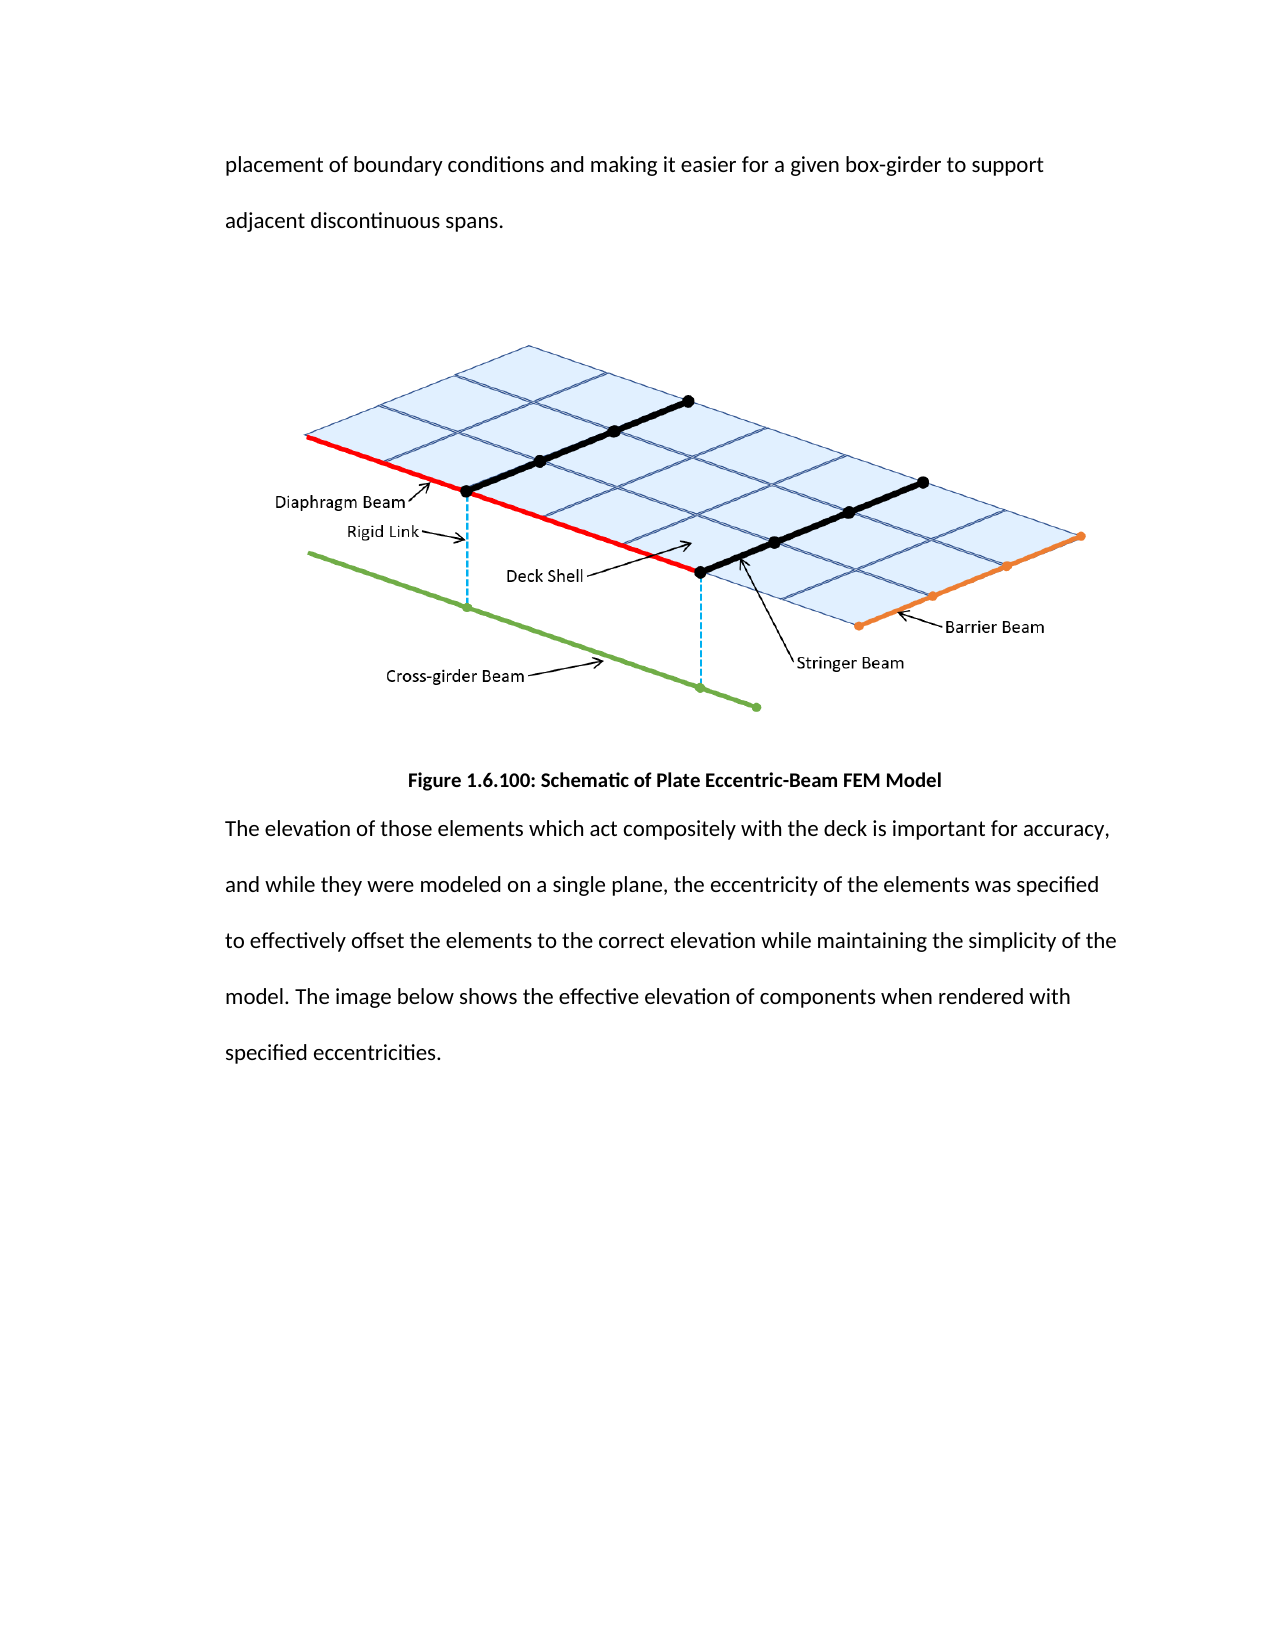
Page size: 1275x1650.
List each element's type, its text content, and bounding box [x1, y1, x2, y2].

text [225, 150, 1125, 234]
picture [225, 330, 1125, 740]
text The elevation of those elements which act compositely with the deck is important for accuracy, and while they were modeled on a single plane, the eccentricity of the elements was specified to effectively offset the elements to the correct elevation while maintaining the simplicity of the model. The image below shows the effective elevation of components when rendered with specified eccentricities. [225, 814, 1125, 1066]
